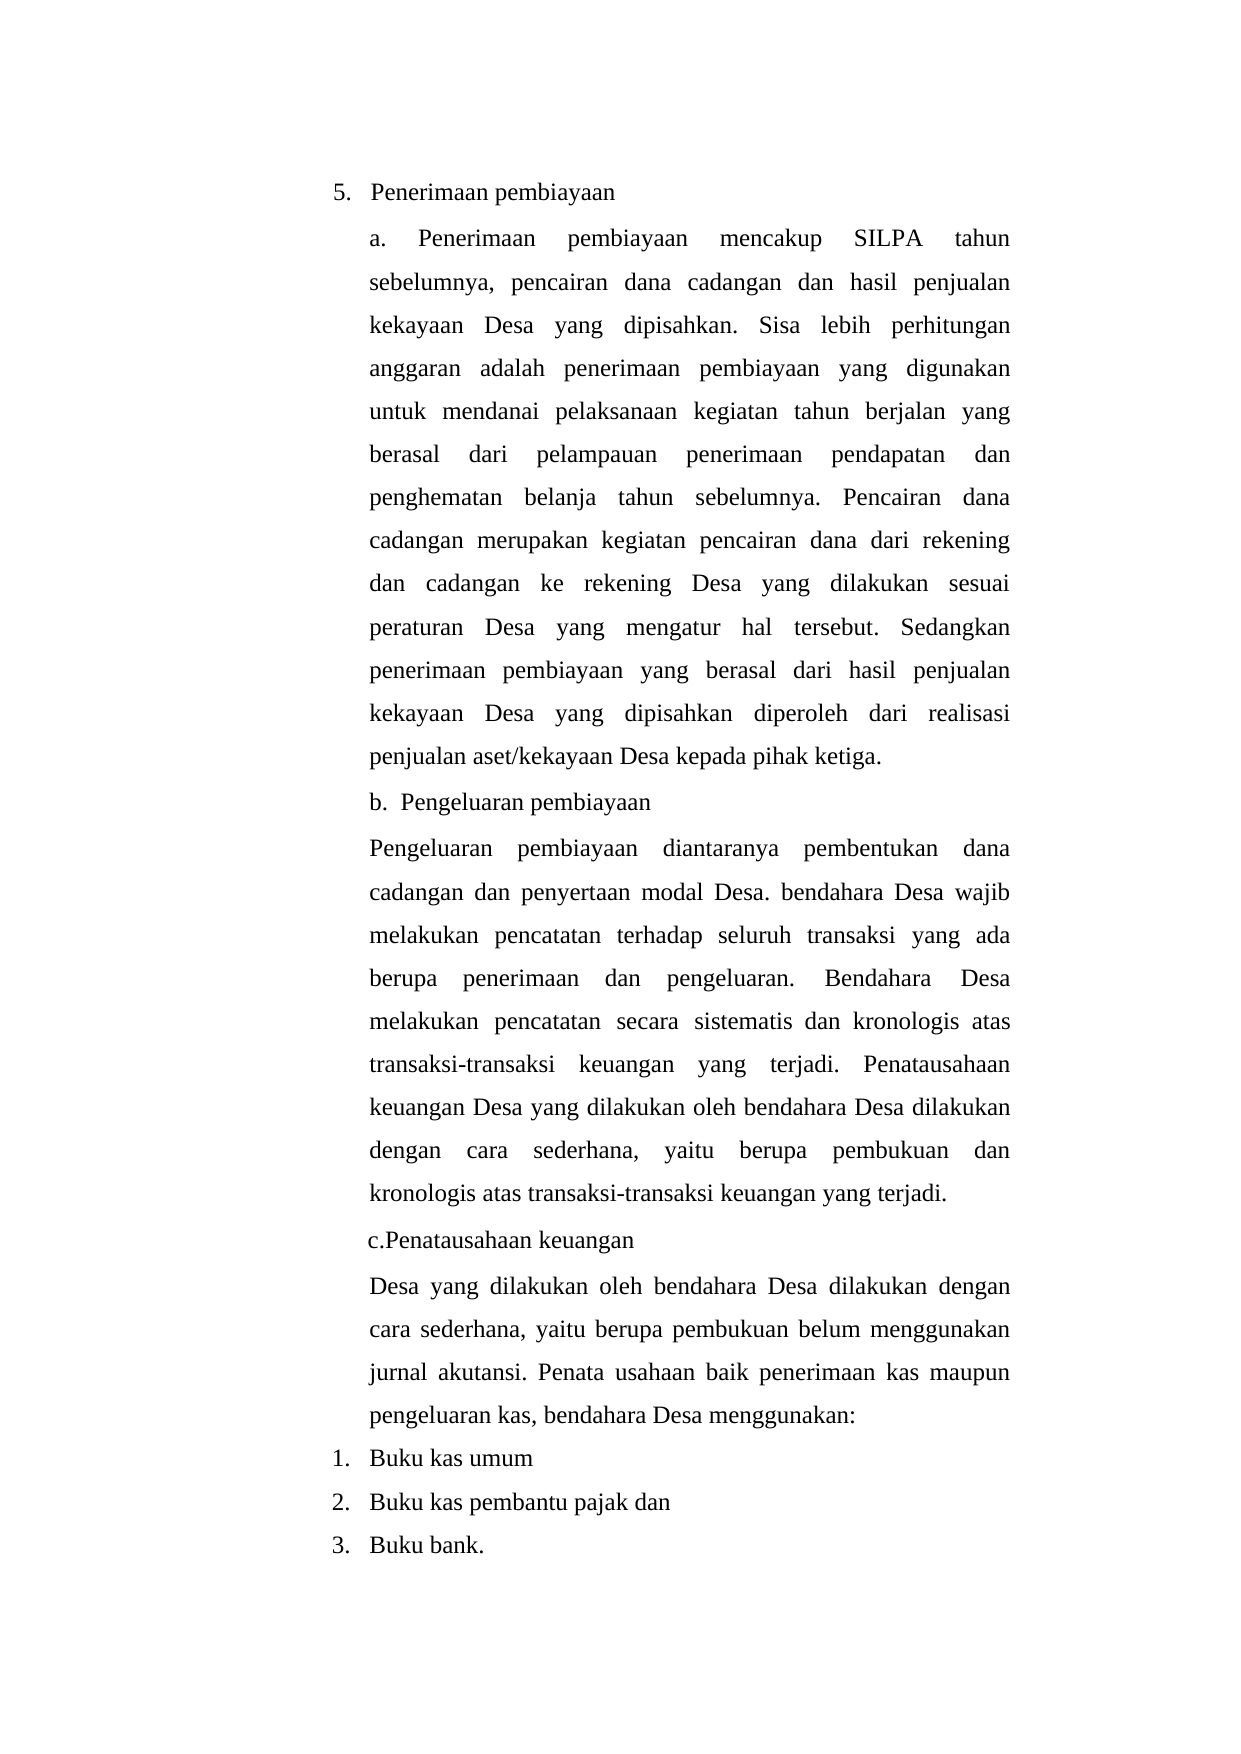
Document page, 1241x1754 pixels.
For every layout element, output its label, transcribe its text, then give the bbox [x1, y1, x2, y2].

text a. Penerimaan pembiayaan mencakup SILPA tahun sebelumnya, pencairan dana cadangan dan hasil penjualan kekayaan Desa yang dipisahkan. Sisa lebih perhitungan anggaran adalah penerimaan pembiayaan yang digunakan untuk mendanai pelaksanaan kegiatan tahun berjalan yang berasal dari pelampauan penerimaan pendapatan dan penghematan belanja tahun sebelumnya. Pencairan dana cadangan merupakan kegiatan pencairan dana dari rekening dan cadangan ke rekening Desa yang dilakukan sesuai peraturan Desa yang mengatur hal tersebut. Sedangkan penerimaan pembiayaan yang berasal dari hasil penjualan kekayaan Desa yang dipisahkan diperoleh dari realisasi penjualan aset/kekayaan Desa kepada pihak ketiga. [369, 223, 1010, 770]
list Penerimaan pembiayaan [333, 177, 1010, 206]
text Pengeluaran pembiayaan diantaranya pembentukan dana cadangan dan penyertaan modal Desa. bendahara Desa wajib melakukan pencatatan terhadap seluruh transaksi yang ada berupa penerimaan dan pengeluaran. Bendahara Desa melakukan pencatatan secara sistematis dan kronologis atas transaksi-transaksi keuangan yang terjadi. Penatausahaan keuangan Desa yang dilakukan oleh bendahara Desa dilakukan dengan cara sederhana, yaitu berupa pembukuan dan kronologis atas transaksi-transaksi keuangan yang terjadi. [369, 833, 1010, 1207]
list Buku bank. [332, 1530, 1010, 1558]
text b. Pengeluaran pembiayaan [369, 787, 1010, 816]
text c.Penatausahaan keuangan [236, 1225, 1010, 1253]
text Desa yang dilakukan oleh bendahara Desa dilakukan dengan cara sederhana, yaitu berupa pembukuan belum menggunakan jurnal akutansi. Penata usahaan baik penerimaan kas maupun pengeluaran kas, bendahara Desa menggunakan: [369, 1271, 1010, 1429]
list Buku kas umum [332, 1443, 1010, 1472]
list Buku kas pembantu pajak dan [332, 1487, 1010, 1515]
